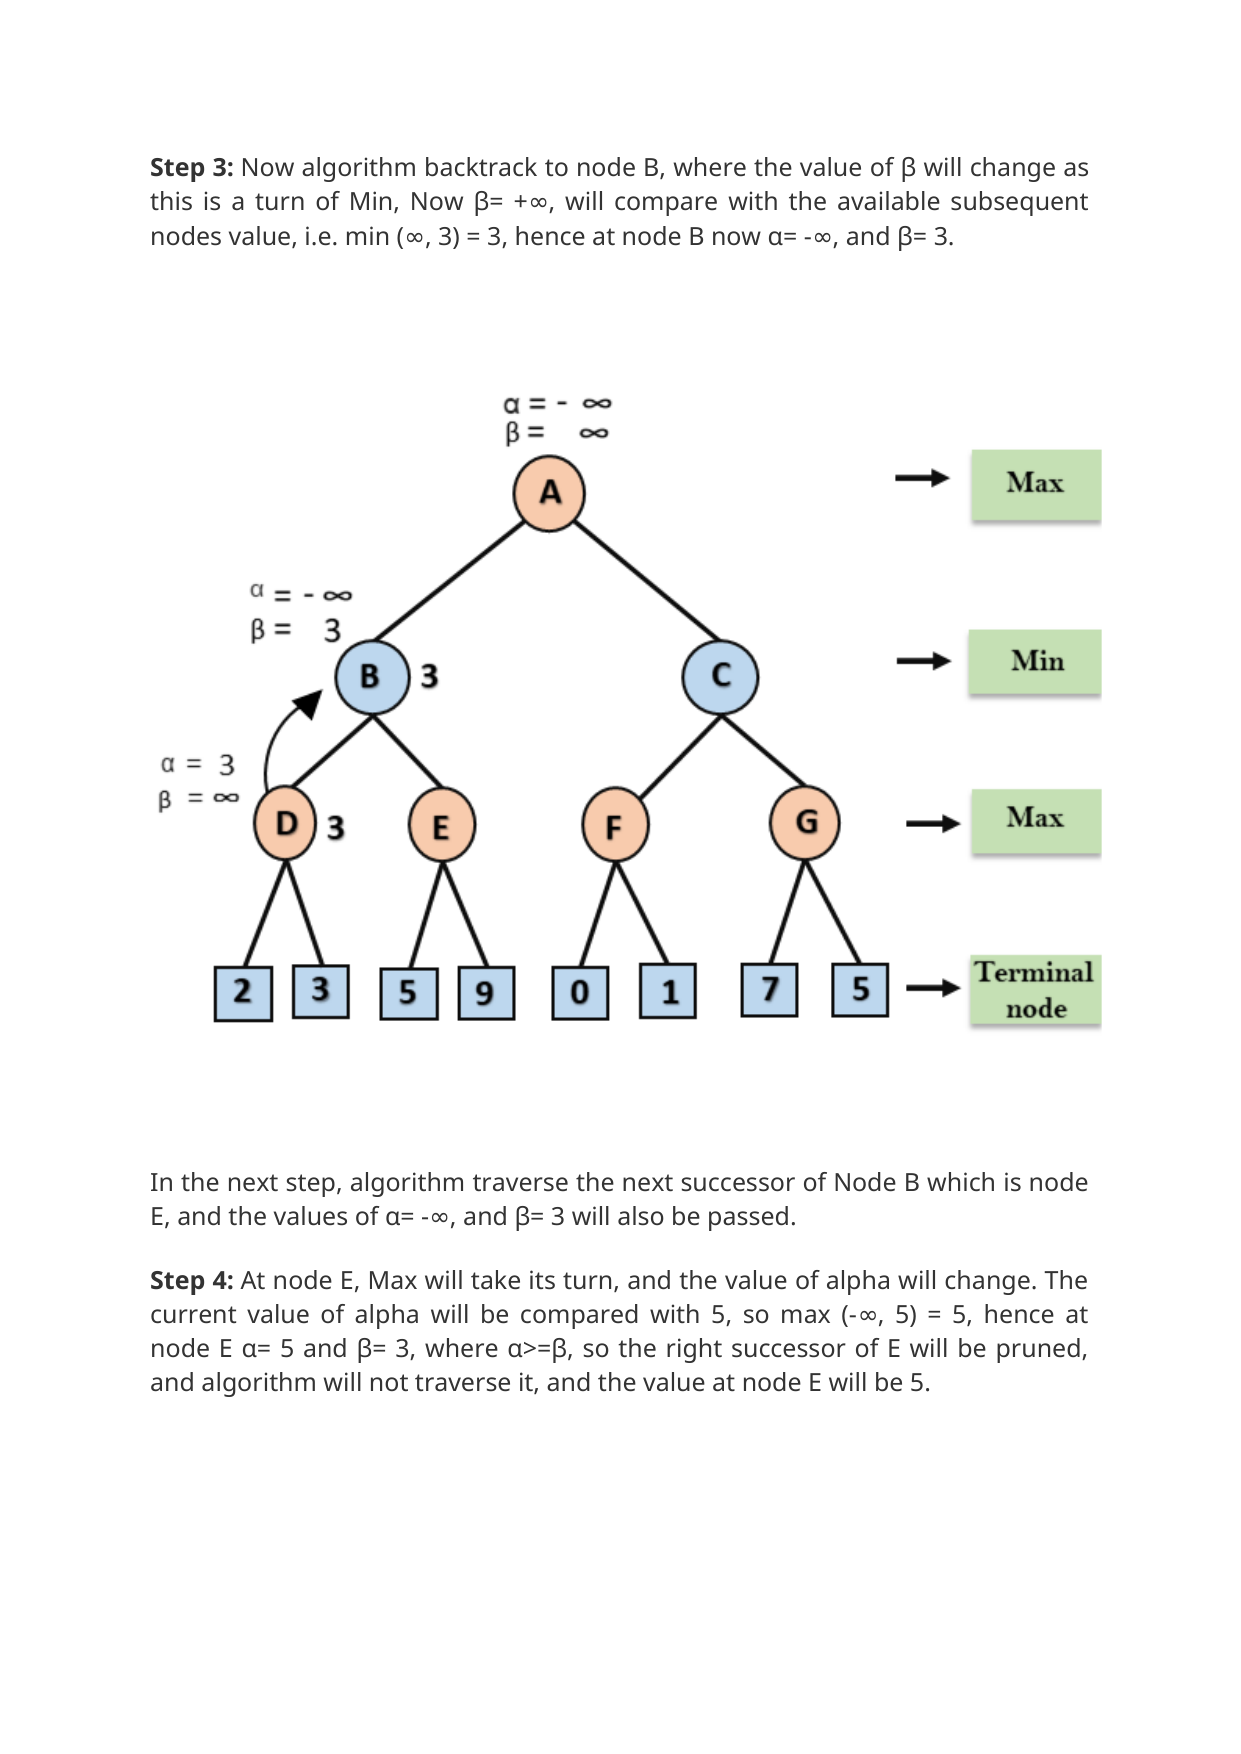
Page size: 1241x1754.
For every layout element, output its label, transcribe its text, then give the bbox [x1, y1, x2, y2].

text Step 4: At node E, Max will take its turn, and the value of alpha will change. The current value of alpha will be compared with 5, so max (-∞, 5) = 5, hence at node E α= 5 and β= 3, where α>=β, so the right successor of E will be pruned, and algorithm will not traverse it, and the value at node E will be 5. [150, 1262, 1090, 1398]
text In the next step, algorithm traverse the next successor of Node B which is node E, and the values of α= -∞, and β= 3 will also be passed. [150, 1165, 1090, 1233]
text Step 3: Now algorithm backtrack to node B, where the value of β will change as this is a turn of Min, Now β= +∞, will compare with the available subsequent nodes value, i.e. min (∞, 3) = 3, hence at node B now α= -∞, and β= 3. [150, 150, 1090, 252]
picture [150, 281, 1102, 1132]
